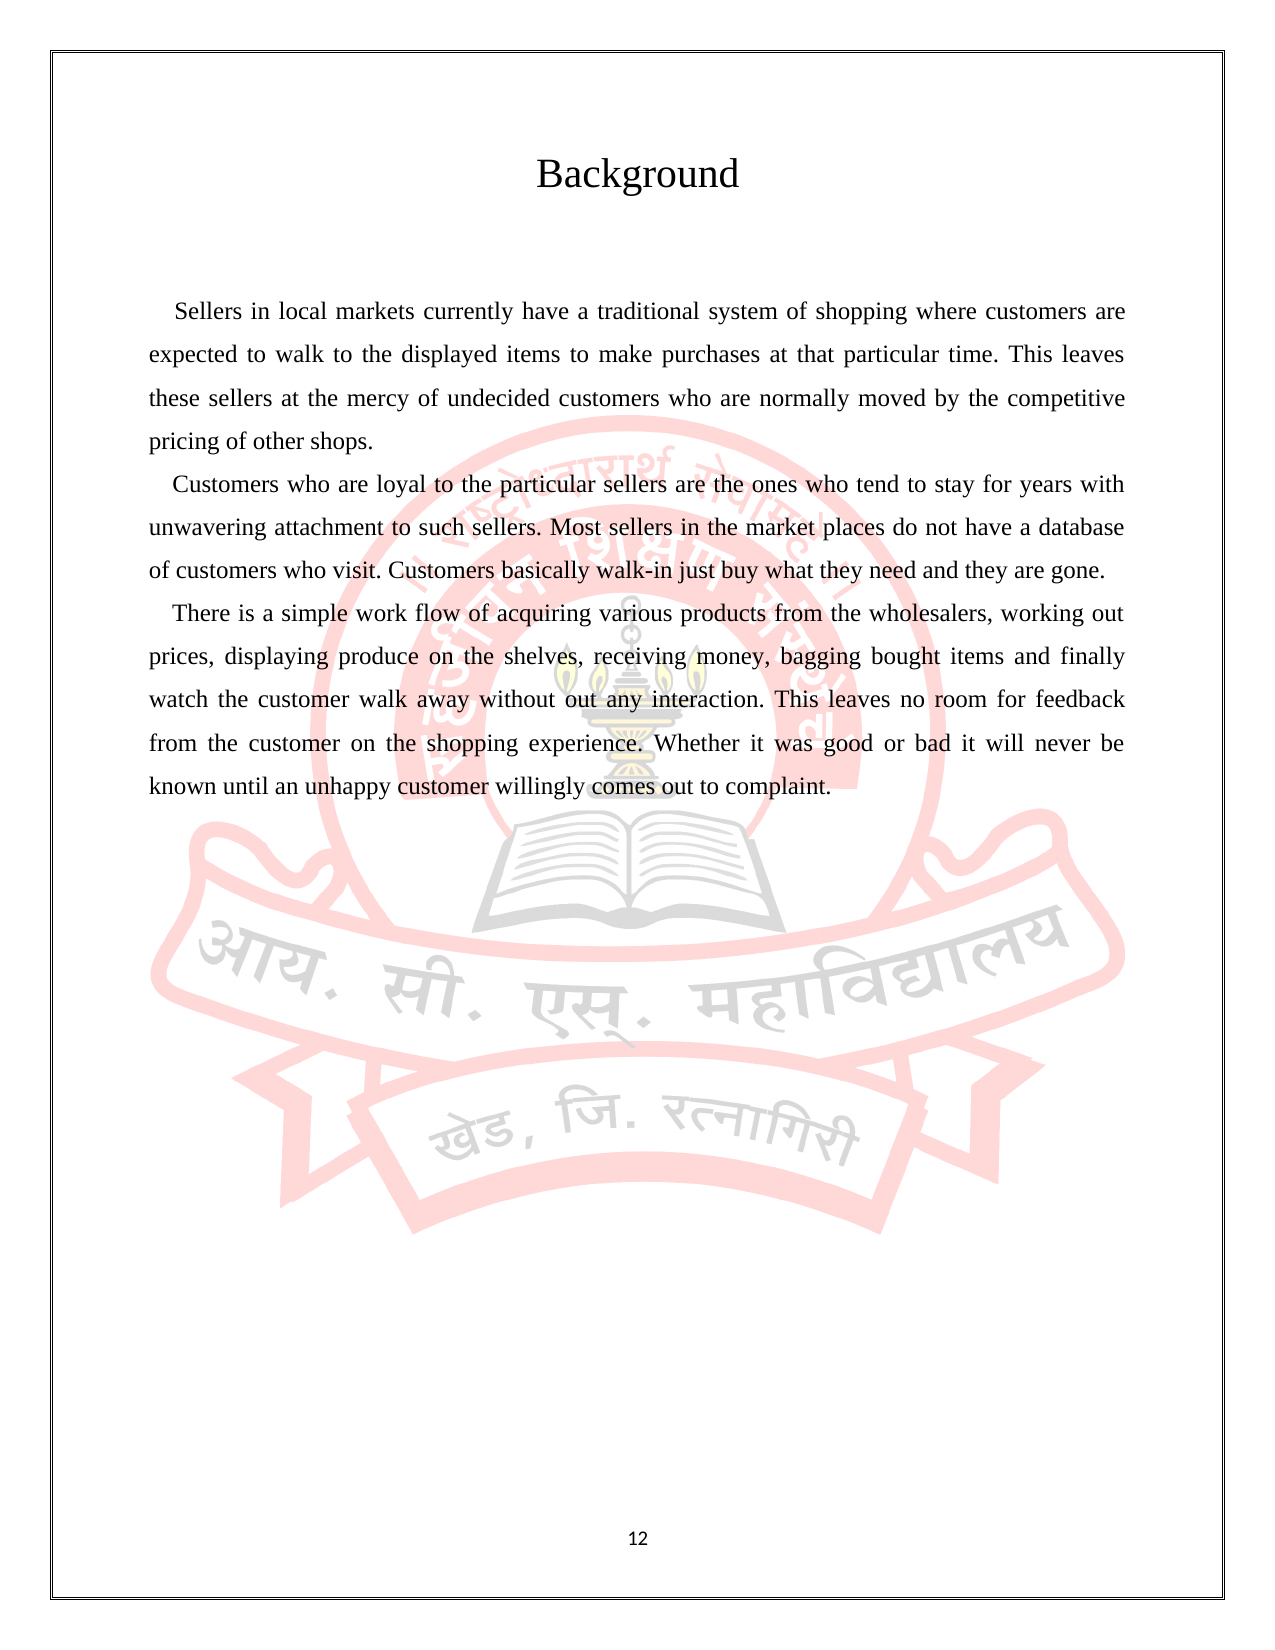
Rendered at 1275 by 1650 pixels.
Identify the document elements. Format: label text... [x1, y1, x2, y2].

text There is a simple work flow of acquiring various products from the wholesalers, working out prices, displaying produce on the shelves, receiving money, bagging bought items and finally watch the customer walk away without out any interaction. This leaves no room for feedback from the customer on the shopping experience. Whether it was good or bad it will never be known until an unhappy customer willingly comes out to complaint. [148, 598, 1126, 799]
text Sellers in local markets currently have a traditional system of shopping where customers are expected to walk to the displayed items to make purchases at that particular time. This leaves these sellers at the mercy of undecided customers who are normally moved by the competitive pricing of other shops. [148, 296, 1126, 454]
text Customers who are loyal to the particular sellers are the ones who tend to stay for years with unwavering attachment to such sellers. Most sellers in the market places do not have a database of customers who visit. Customers basically walk-in just buy what they need and they are gone. [148, 469, 1126, 584]
text Background [148, 148, 1126, 196]
